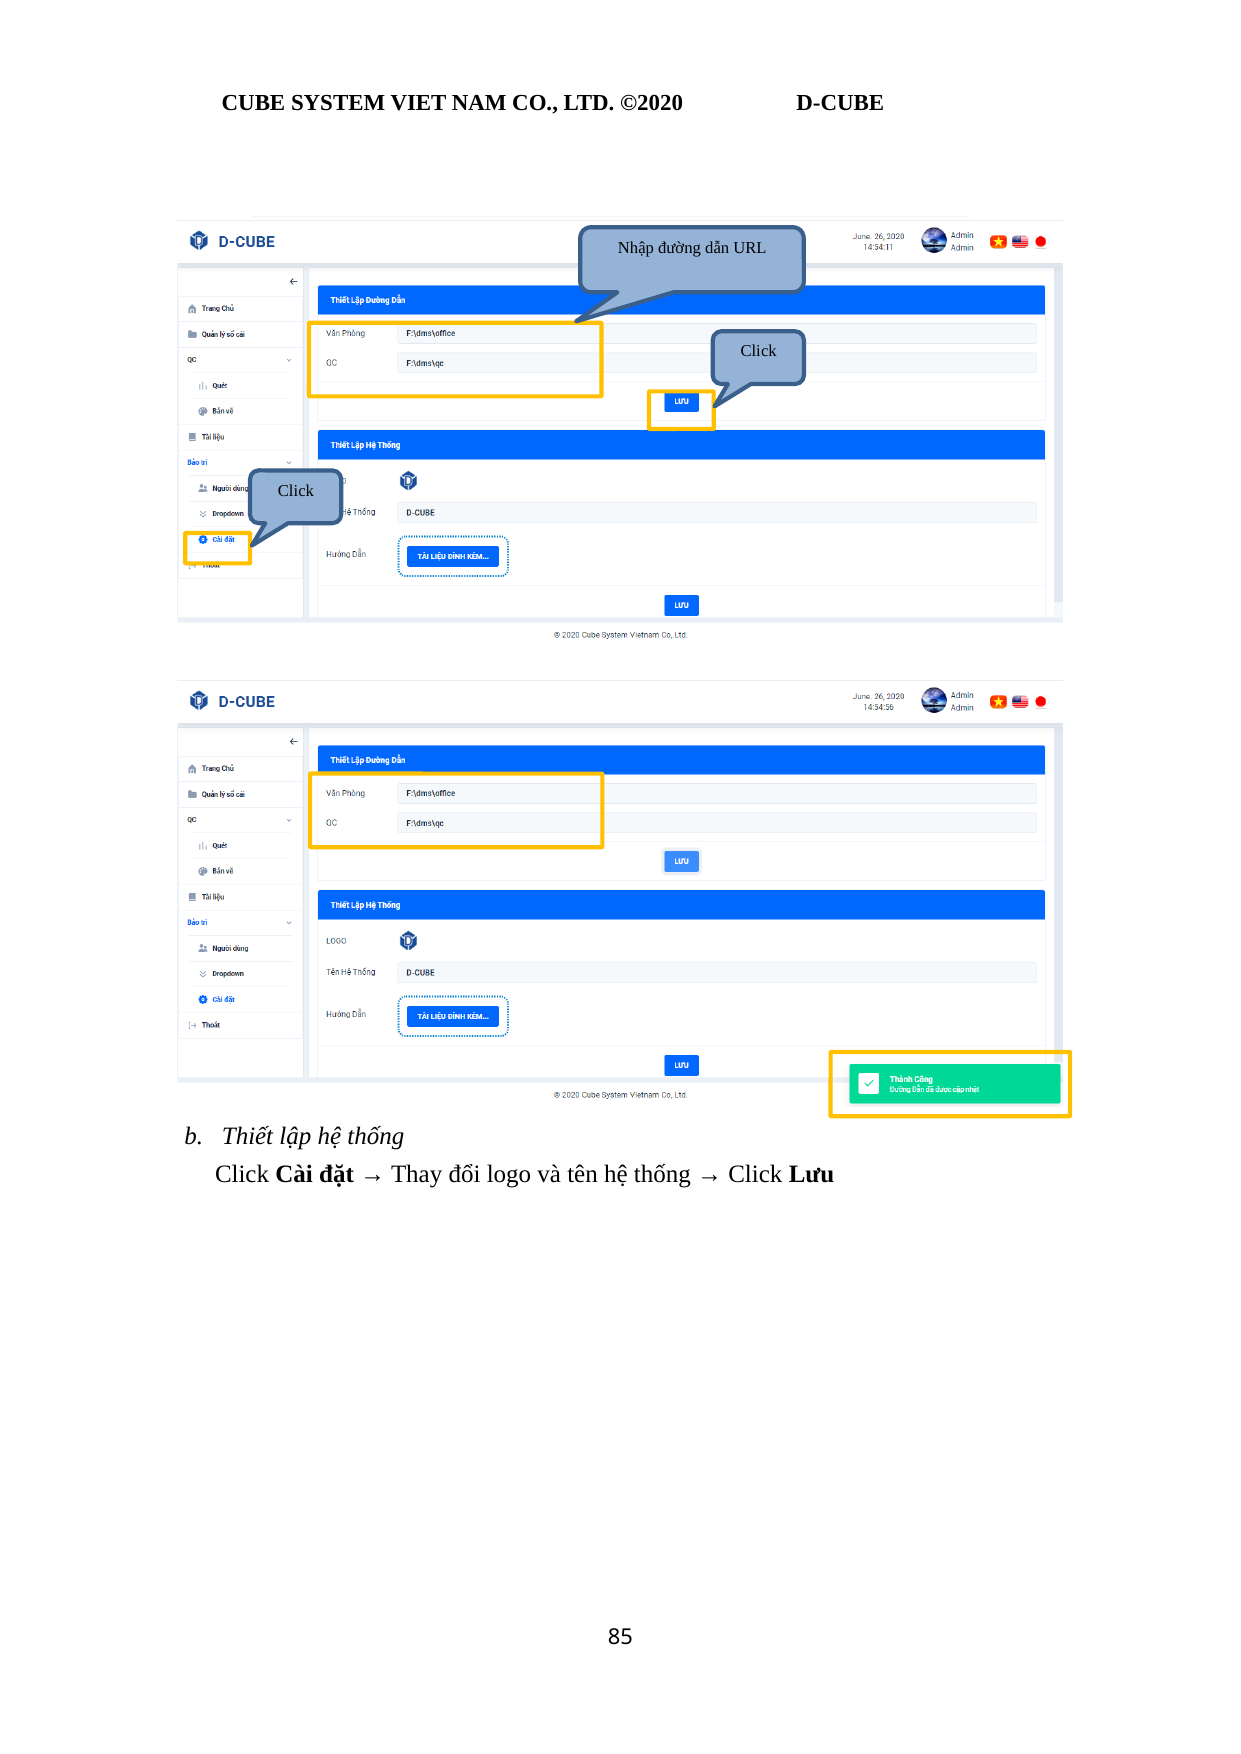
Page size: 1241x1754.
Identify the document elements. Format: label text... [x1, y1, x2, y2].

picture [177, 677, 1063, 1107]
picture [833, 1055, 1063, 1107]
picture [177, 216, 1063, 647]
subtitle Thiết lập hệ thống [184, 1117, 1063, 1154]
text Click Cài đặt → Thay đổi logo và tên hệ thống → Click Lưu [215, 1154, 1063, 1192]
